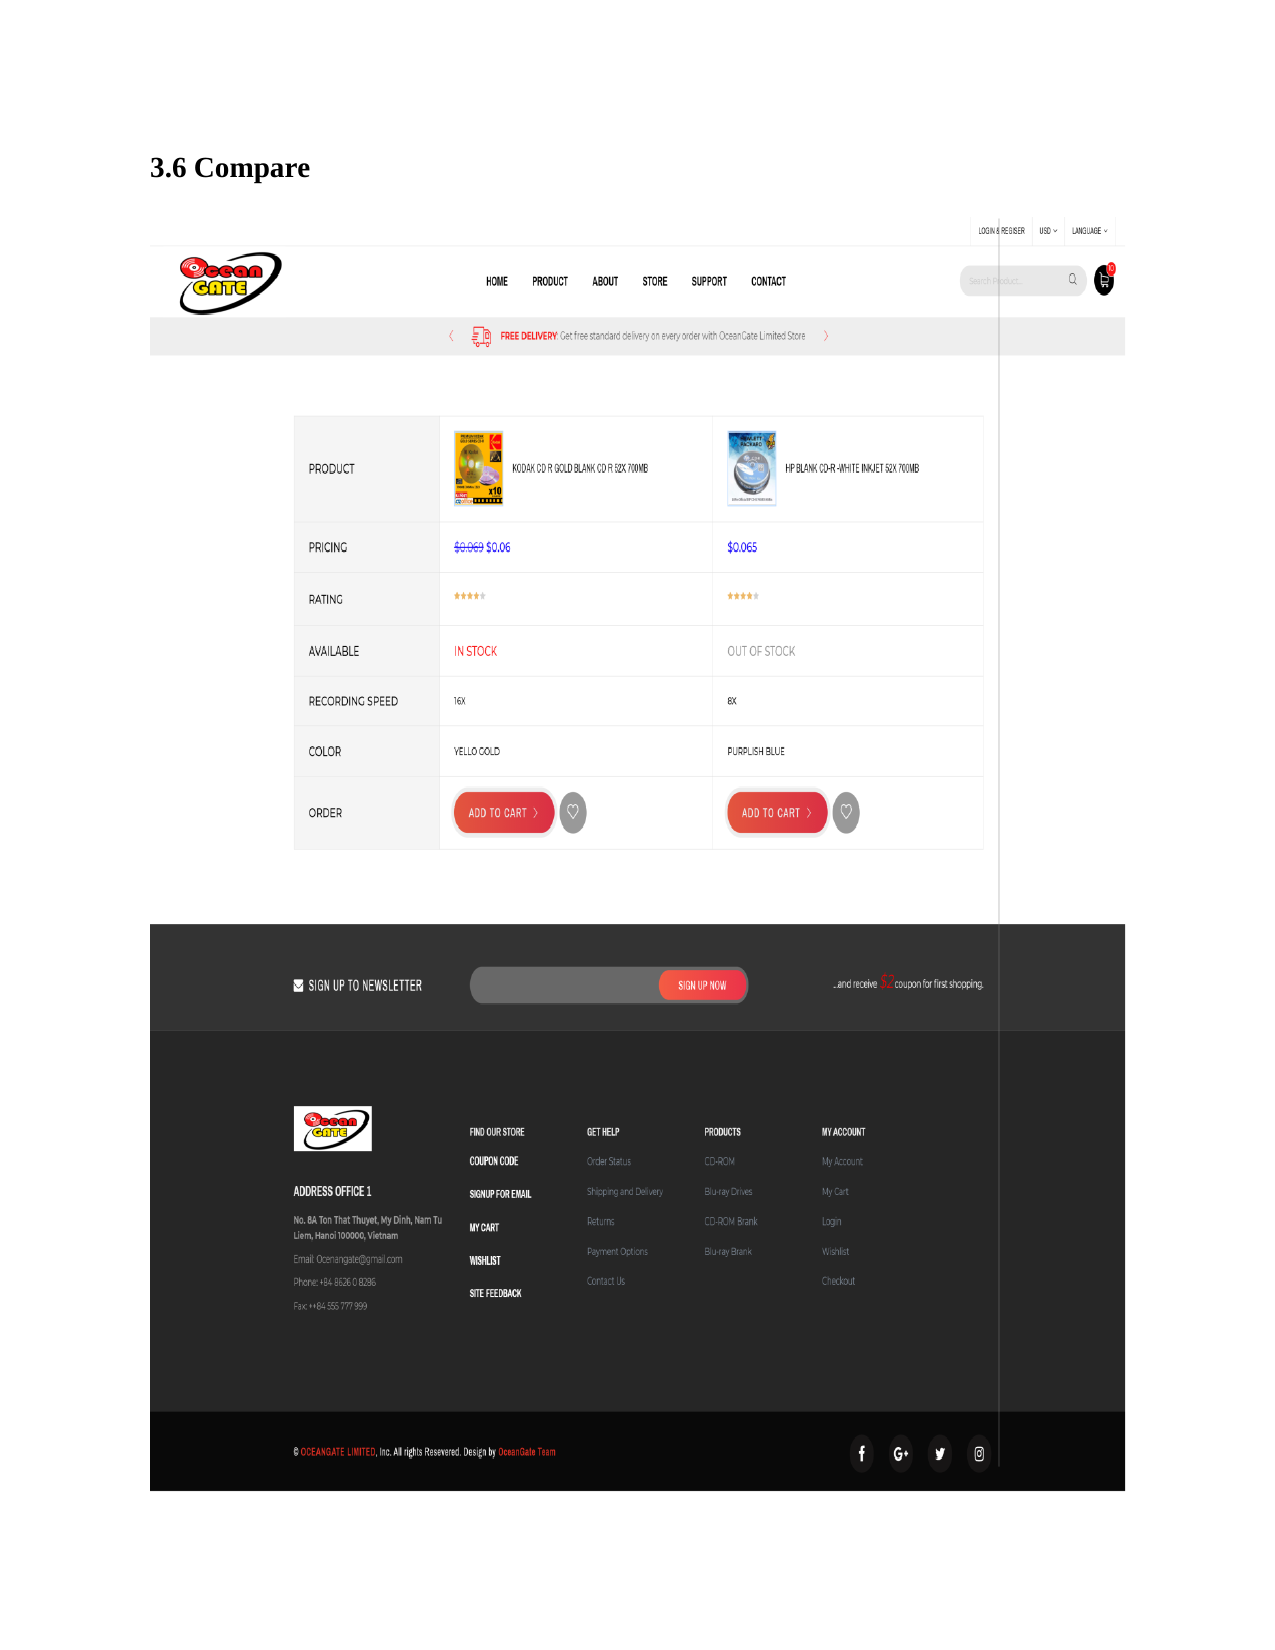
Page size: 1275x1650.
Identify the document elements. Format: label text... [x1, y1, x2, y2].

picture [150, 217, 1125, 1498]
text 3.6 Compare [150, 150, 1125, 183]
